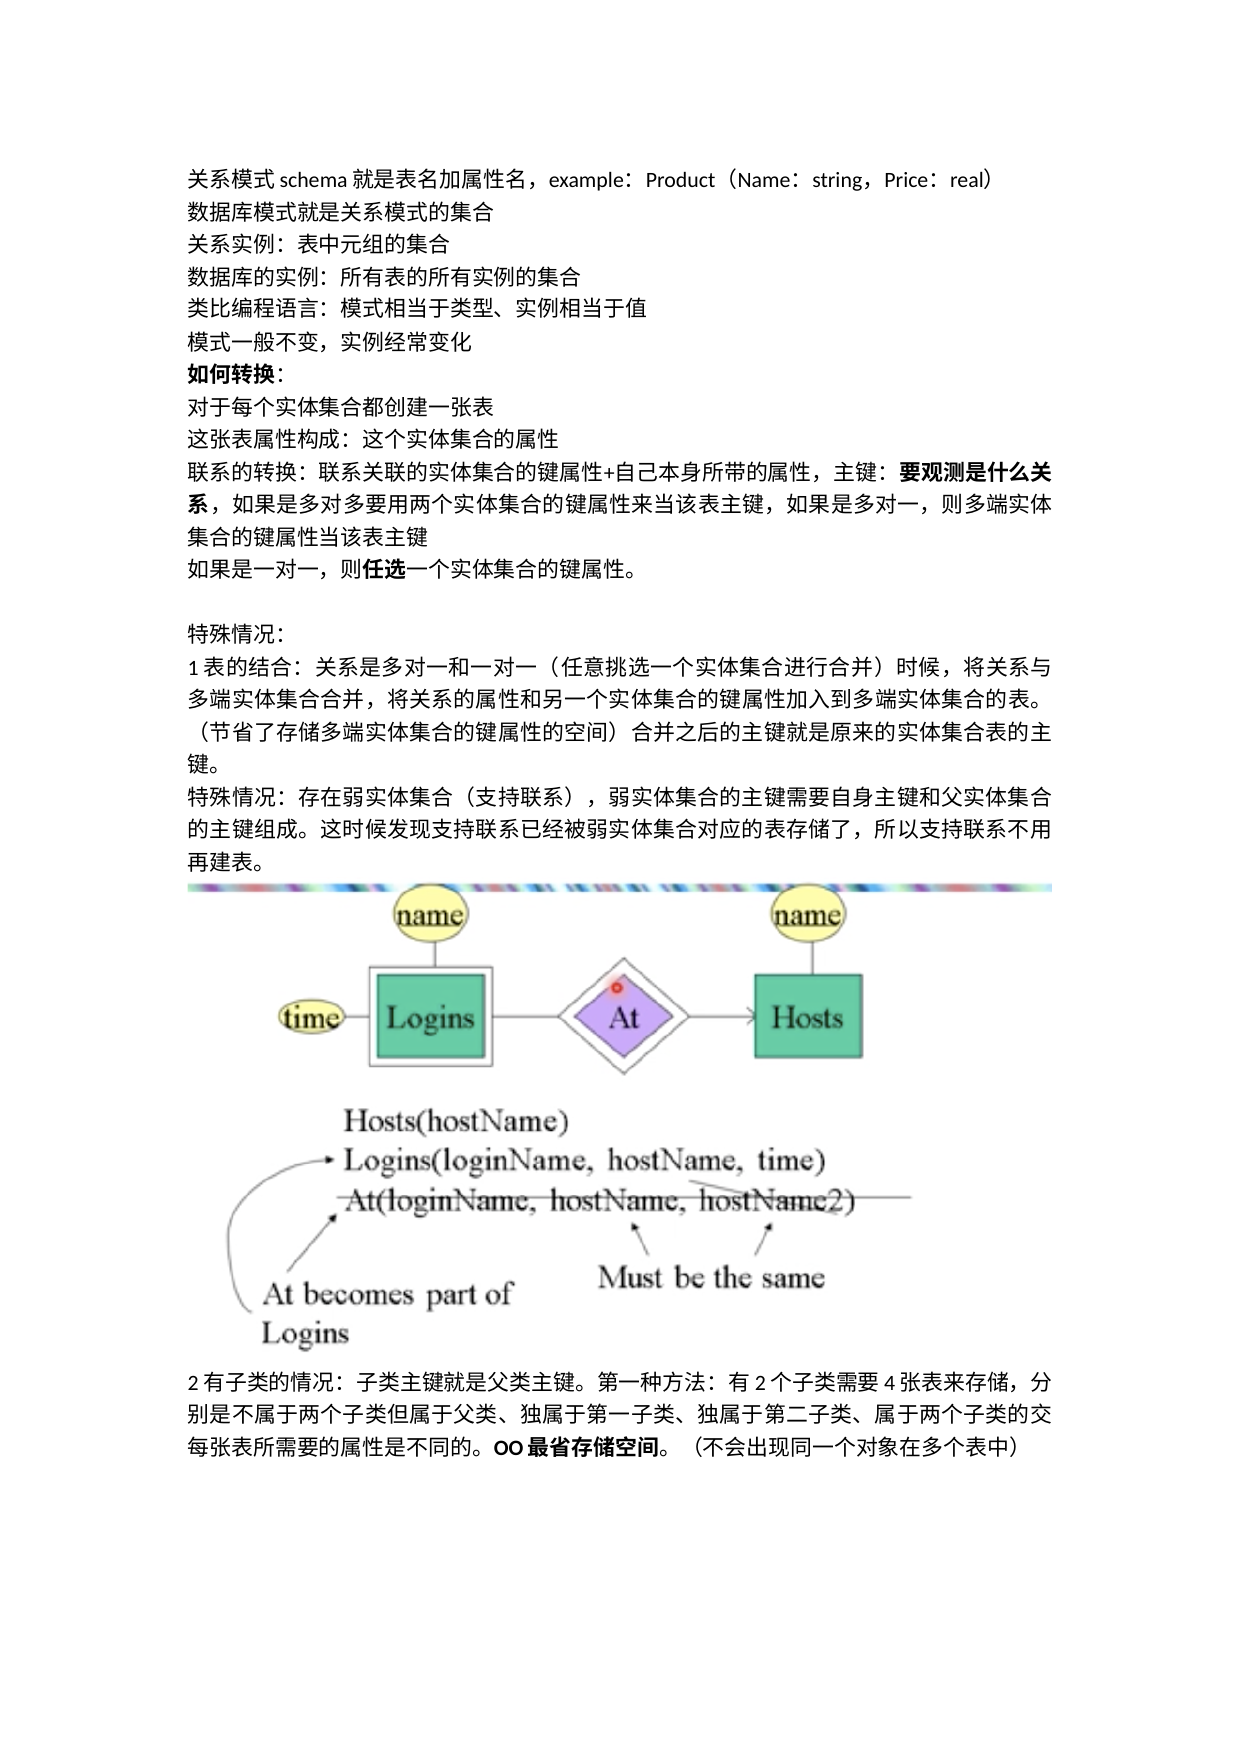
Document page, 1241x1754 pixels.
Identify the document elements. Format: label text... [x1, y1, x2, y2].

text 1表的结合：关系是多对一和一对一（任意挑选一个实体集合进行合并）时候，将关系与多端实体集合合并，将关系的属性和另一个实体集合的键属性加入到多端实体集合的表。（节省了存储多端实体集合的键属性的空间）合并之后的主键就是原来的实体集合表的主键。 [187, 649, 1053, 779]
text 对于每个实体集合都创建一张表 [187, 389, 1053, 422]
text 类比编程语言：模式相当于类型、实例相当于值 [187, 292, 1053, 324]
text 模式一般不变，实例经常变化 [187, 324, 1053, 357]
picture [187, 877, 1052, 1356]
text 2有子类的情况：子类主键就是父类主键。第一种方法：有2个子类需要4张表来存储，分别是不属于两个子类但属于父类、独属于第一子类、独属于第二子类、属于两个子类的交，每张表所需要的属性是不同的。OO最省存储空间。（不会出现同一个对象在多个表中） [187, 1364, 1053, 1462]
text 关系实例：表中元组的集合 [187, 227, 1053, 259]
text 如何转换： [187, 357, 1053, 389]
text 这张表属性构成：这个实体集合的属性 [187, 422, 1053, 454]
text 如果是一对一，则任选一个实体集合的键属性。 [187, 552, 1053, 584]
text 特殊情况：存在弱实体集合（支持联系），弱实体集合的主键需要自身主键和父实体集合的主键组成。这时候发现支持联系已经被弱实体集合对应的表存储了，所以支持联系不用再建表。 [187, 779, 1053, 877]
text 联系的转换：联系关联的实体集合的键属性+自己本身所带的属性，主键：要观测是什么关系，如果是多对多要用两个实体集合的键属性来当该表主键，如果是多对一，则多端实体集合的键属性当该表主键 [187, 454, 1053, 552]
text 数据库模式就是关系模式的集合 [187, 194, 1053, 227]
text 关系模式schema就是表名加属性名，example：Product（Name：string，Price：real） [187, 162, 1053, 194]
text 特殊情况： [187, 617, 1053, 649]
text 数据库的实例：所有表的所有实例的集合 [187, 259, 1053, 292]
